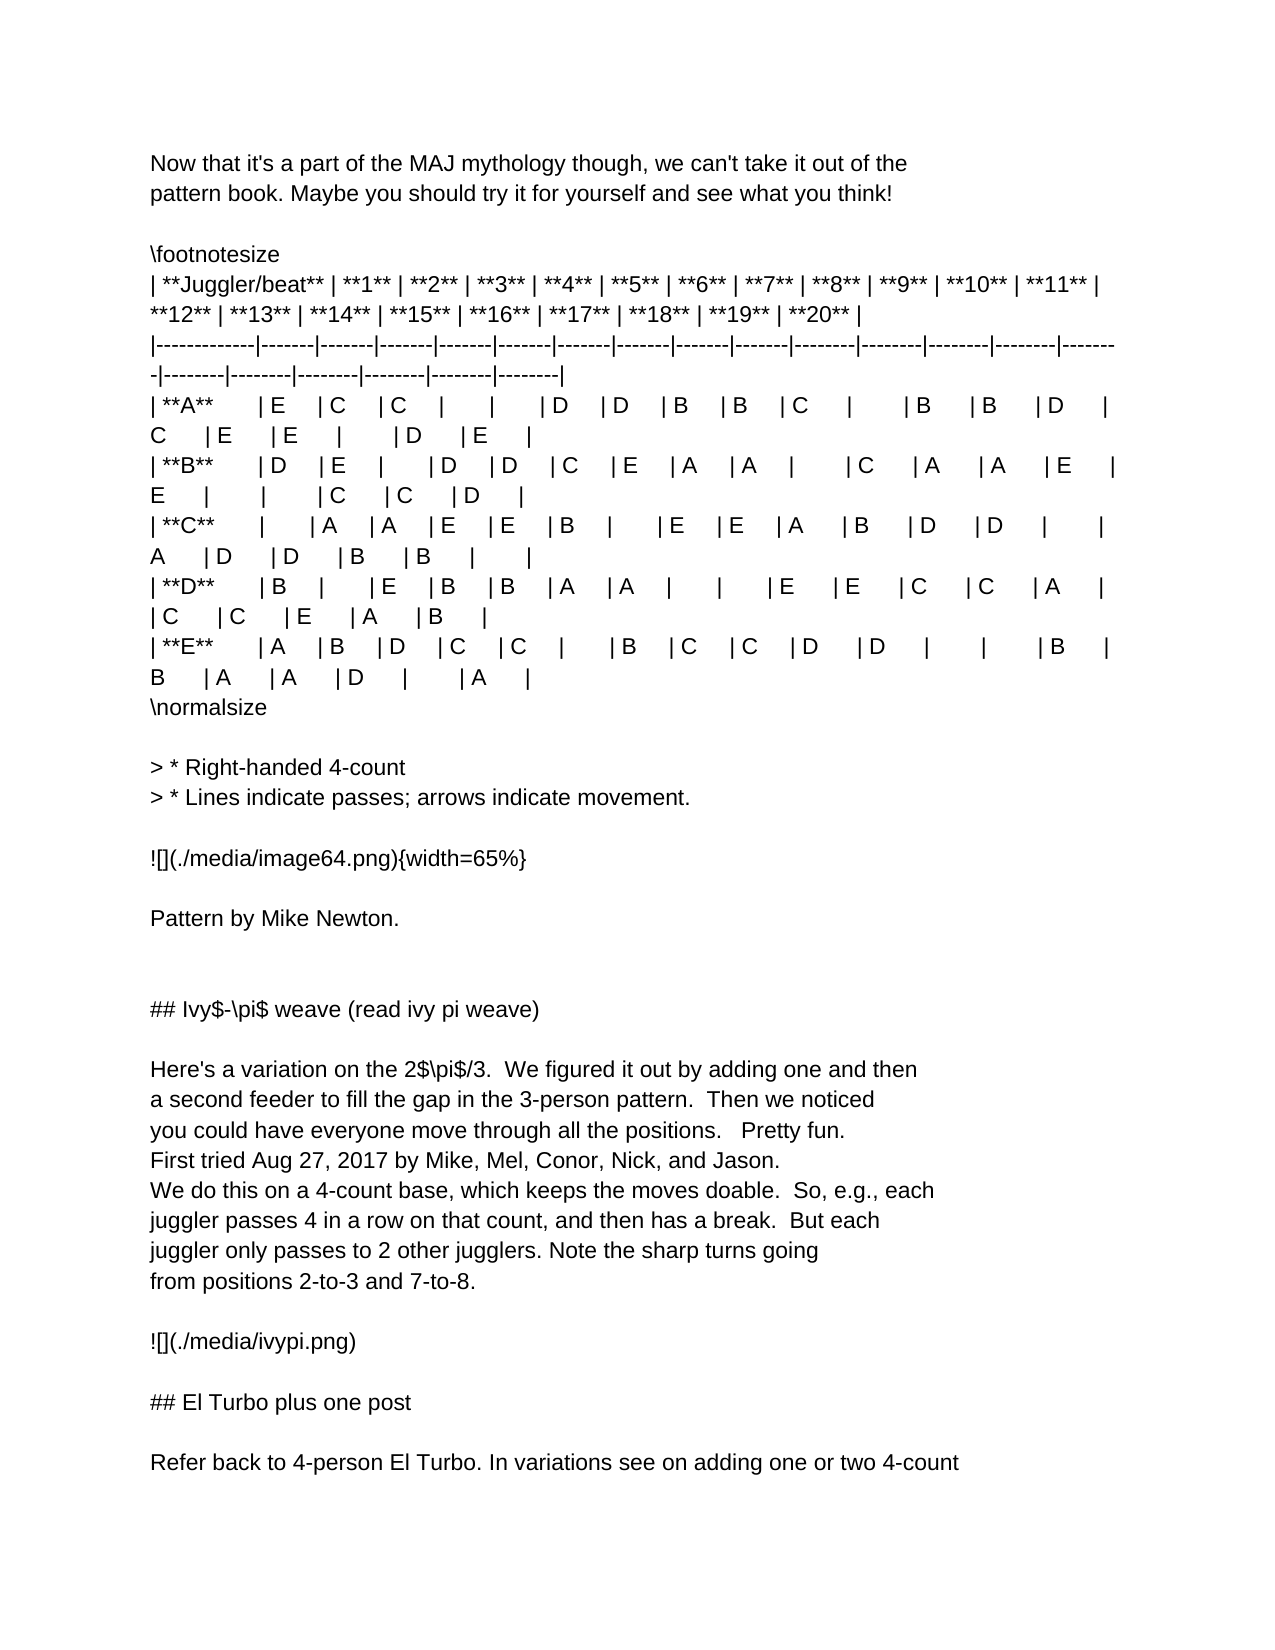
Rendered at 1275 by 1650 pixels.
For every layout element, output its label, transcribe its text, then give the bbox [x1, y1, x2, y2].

text \normalsize [150, 694, 1125, 720]
text \footnotesize [150, 241, 1125, 267]
text | **E** | A | B | D | C | C | | B | C | C | D | D | | | B | B | A | A | D | | A | [150, 633, 1125, 690]
text juggler passes 4 in a row on that count, and then has a break. But each [150, 1207, 1125, 1234]
text | **A** | E | C | C | | | D | D | B | B | C | | B | B | D | C | E | E | | D | E | [150, 392, 1125, 448]
text | **D** | B | | E | B | B | A | A | | | E | E | C | C | A | | C | C | E | A | B | [150, 573, 1125, 629]
text pattern book. Maybe you should try it for yourself and see what you think! [150, 180, 1125, 207]
text ![](./media/image64.png){width=65%} [150, 845, 1125, 871]
text ## Ivy$-\pi$ weave (read ivy pi weave) [150, 996, 1125, 1022]
text | **B** | D | E | | D | D | C | E | A | A | | C | A | A | E | E | | | C | C | D | [150, 452, 1125, 509]
text > * Right-handed 4-count [150, 754, 1125, 781]
text from positions 2-to-3 and 7-to-8. [150, 1268, 1125, 1294]
text a second feeder to fill the gap in the 3-person pattern. Then we noticed [150, 1086, 1125, 1113]
text you could have everyone move through all the positions. Pretty fun. [150, 1117, 1125, 1143]
text Here's a variation on the 2$\pi$/3. We figured it out by adding one and then [150, 1056, 1125, 1083]
text Pattern by Mike Newton. [150, 905, 1125, 932]
text |-------------|-------|-------|-------|-------|-------|-------|-------|-------|-------|--------|--------|--------|--------|--------|--------|--------|--------|--------|--------|--------| [150, 331, 1125, 388]
text juggler only passes to 2 other jugglers. Note the sharp turns going [150, 1237, 1125, 1264]
text Now that it's a part of the MAJ mythology though, we can't take it out of the [150, 150, 1125, 176]
text First tried Aug 27, 2017 by Mike, Mel, Conor, Nick, and Jason. [150, 1147, 1125, 1173]
text We do this on a 4-count base, which keeps the moves doable. So, e.g., each [150, 1177, 1125, 1203]
text Refer back to 4-person El Turbo. In variations see on adding one or two 4-count [150, 1449, 1125, 1475]
text ![](./media/ivypi.png) [150, 1328, 1125, 1354]
text ## El Turbo plus one post [150, 1388, 1125, 1415]
text | **Juggler/beat** | **1** | **2** | **3** | **4** | **5** | **6** | **7** | **8** | **9** | **10** | **11** | **12** | **13** | **14** | **15** | **16** | **17** | **18** | **19** | **20** | [150, 271, 1125, 327]
text > * Lines indicate passes; arrows indicate movement. [150, 784, 1125, 811]
text | **C** | | A | A | E | E | B | | E | E | A | B | D | D | | A | D | D | B | B | | [150, 512, 1125, 569]
